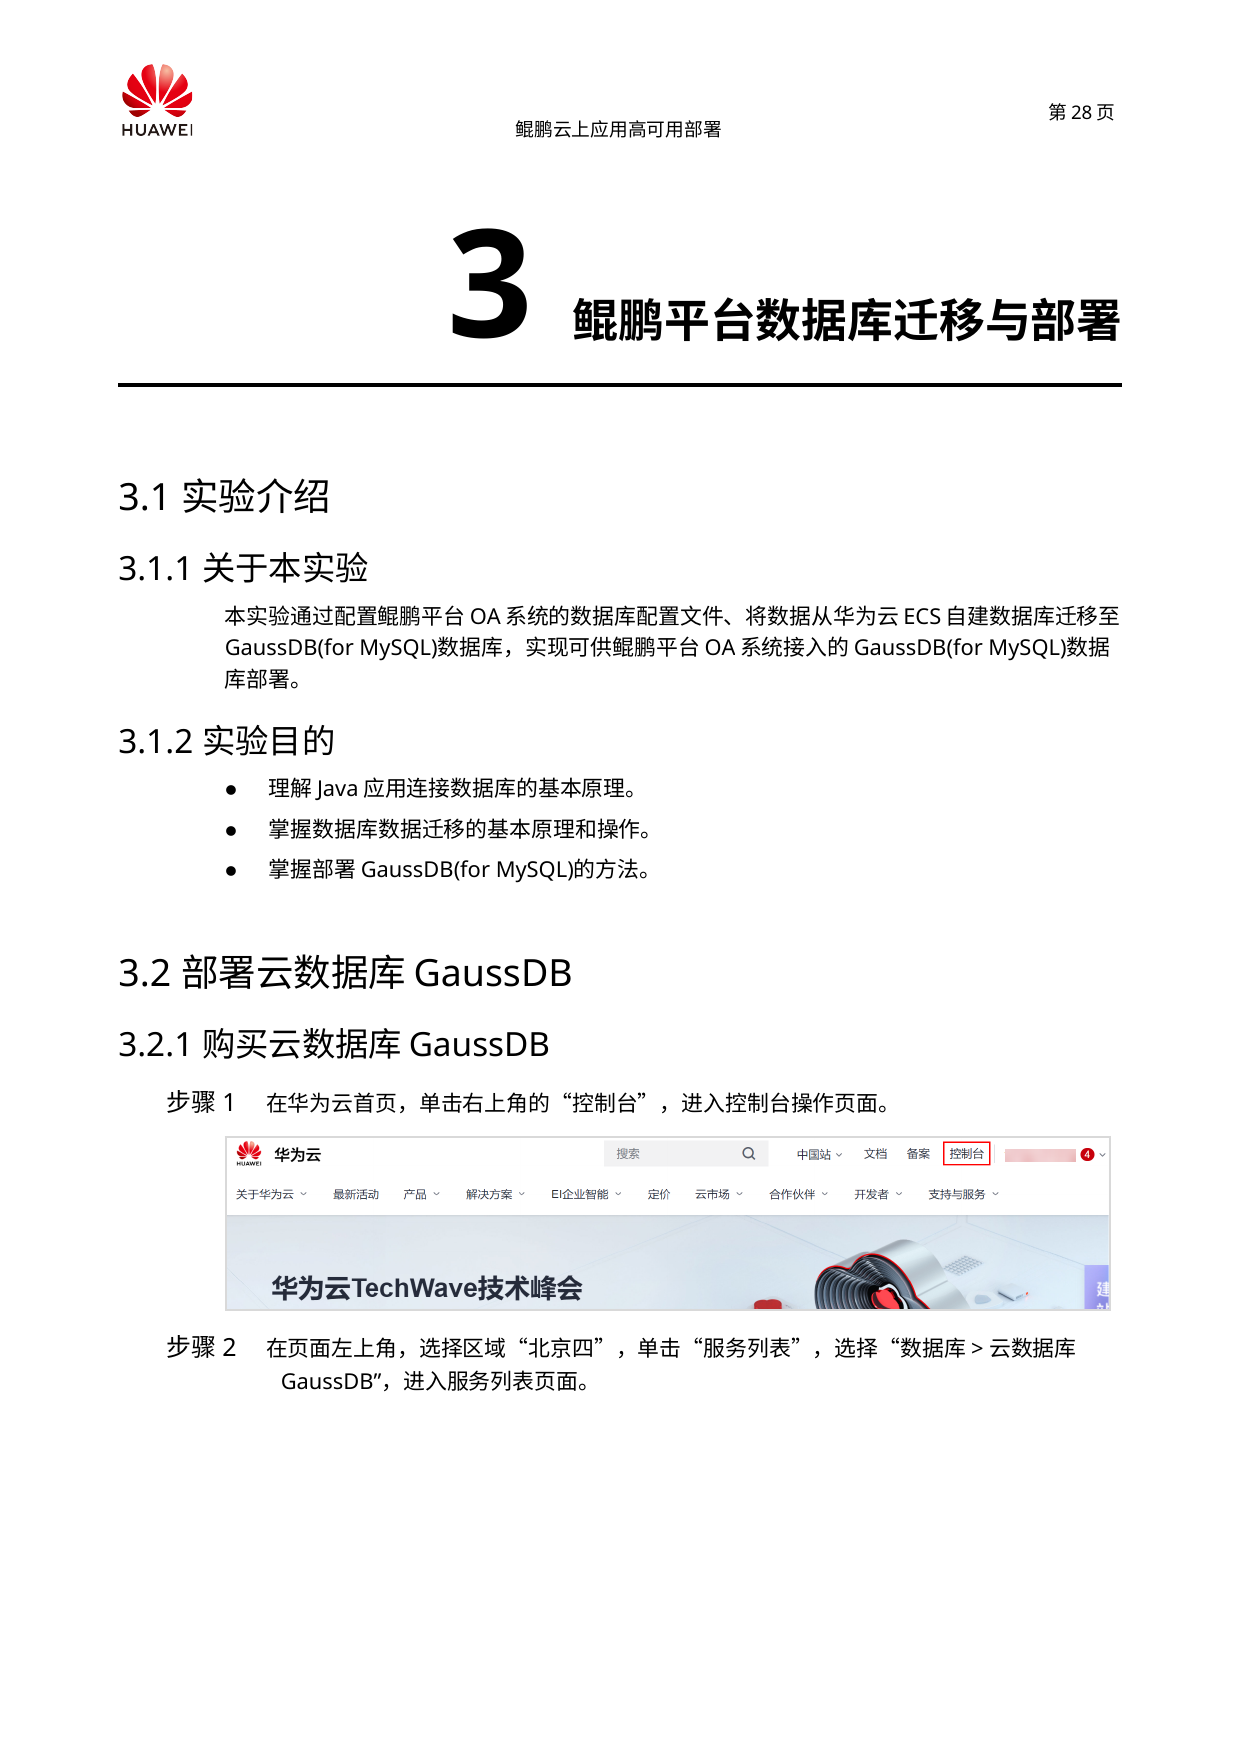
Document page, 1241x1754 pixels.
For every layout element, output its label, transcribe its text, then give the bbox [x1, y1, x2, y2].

text 在华为云首页，单击右上角的“控制台”，进入控制台操作页面。 [236, 1083, 1122, 1119]
picture [122, 64, 193, 136]
subtitle 实验目的 [118, 715, 1122, 763]
text 理解Java应用连接数据库的基本原理。 [224, 771, 1122, 803]
text 在页面左上角，选择区域“北京四”，单击“服务列表”，选择“数据库 > 云数据库GaussDB”，进入服务列表页面。 [236, 1327, 1122, 1396]
text 本实验通过配置鲲鹏平台OA系统的数据库配置文件、将数据从华为云ECS自建数据库迁移至GaussDB(for MySQL)数据库，实现可供鲲鹏平台OA系统接入的GaussDB(for MySQL)数据库部署。 [224, 599, 1122, 694]
subtitle 关于本实验 [118, 542, 1122, 590]
text 掌握部署GaussDB(for MySQL)的方法。 [224, 852, 1122, 883]
subtitle 实验介绍 [118, 470, 1122, 521]
text 掌握数据库数据迁移的基本原理和操作。 [224, 812, 1122, 843]
picture [227, 1138, 1109, 1309]
subtitle 购买云数据库GaussDB [118, 1018, 1122, 1066]
subtitle 部署云数据库GaussDB [118, 946, 1122, 997]
subtitle 鲲鹏平台数据库迁移与部署 [118, 177, 1122, 383]
